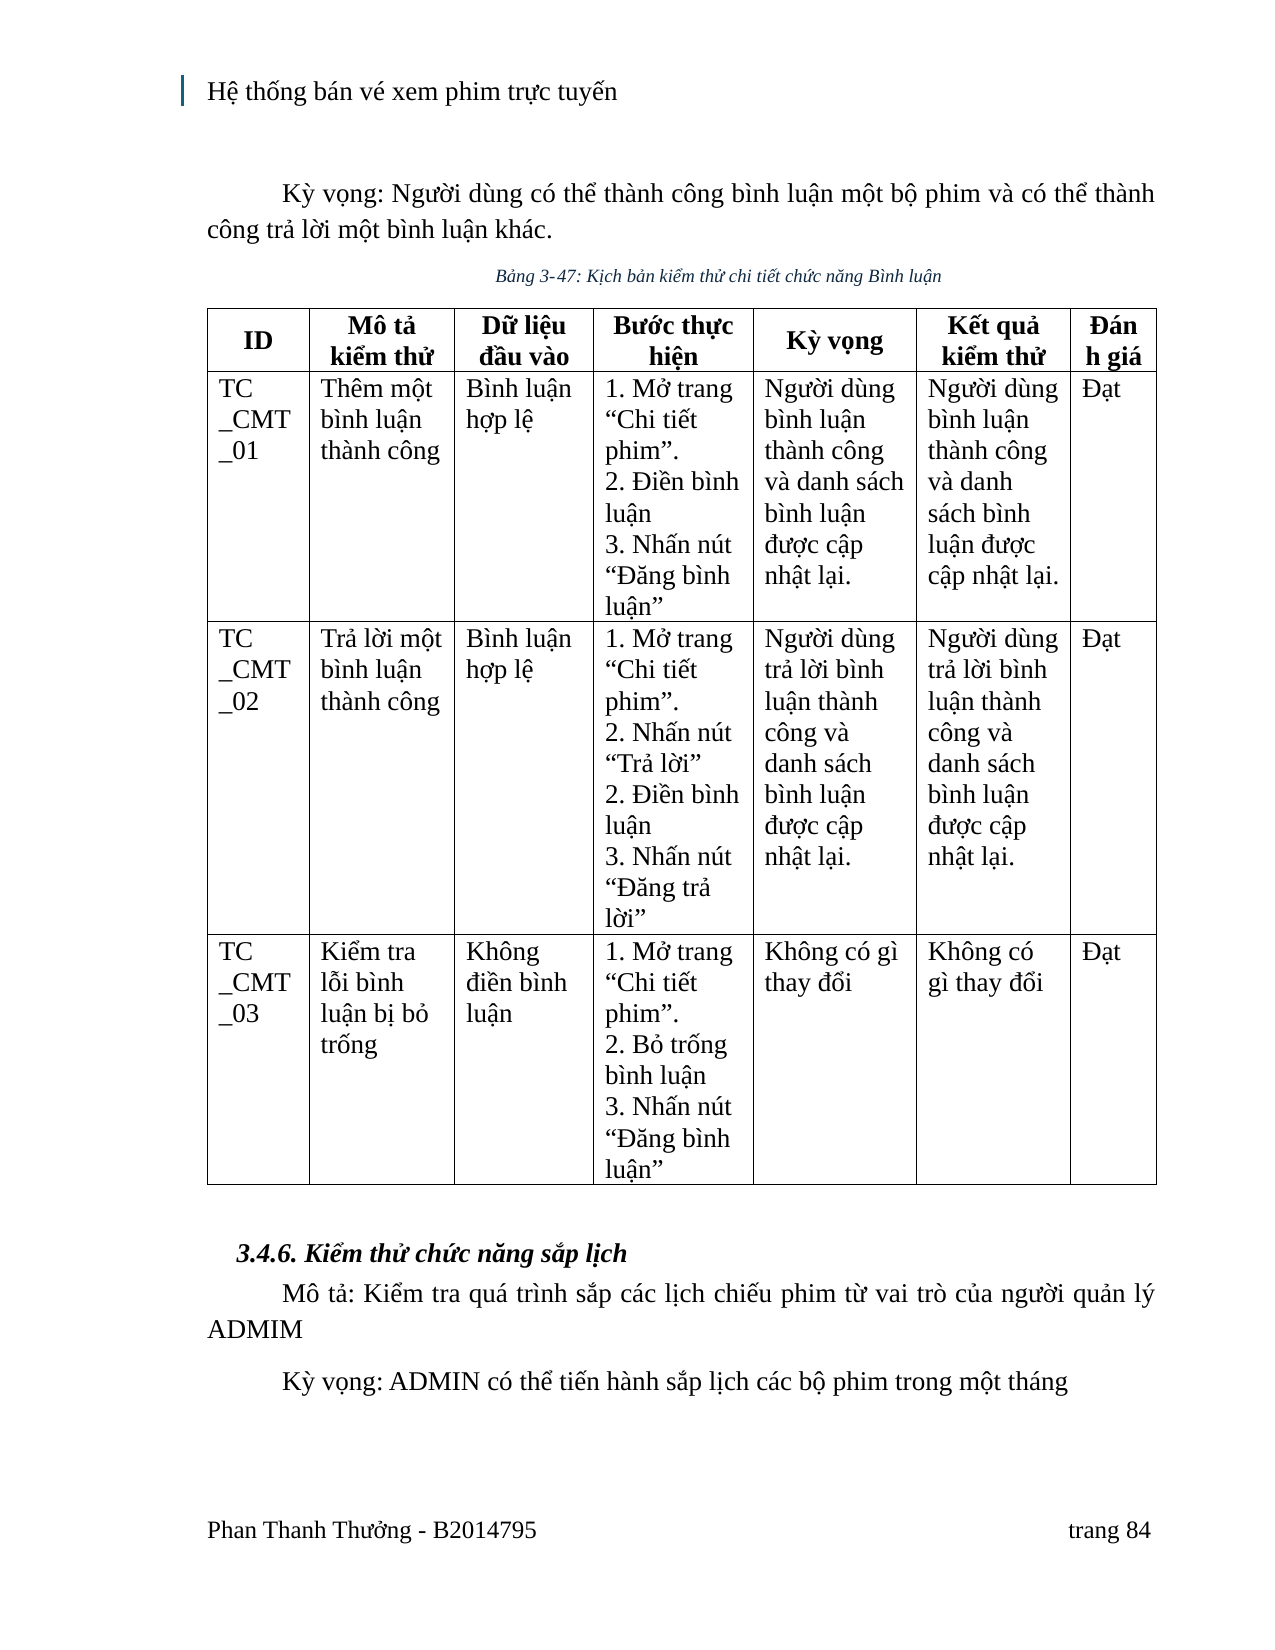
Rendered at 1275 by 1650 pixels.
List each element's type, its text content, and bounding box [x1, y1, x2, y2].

text Kỳ vọng: Người dùng có thể thành công bình luận một bộ phim và có thể thành công trả lời một bình luận khác. [207, 177, 1157, 244]
table_cell TC _CMT _02 [208, 622, 309, 934]
table_cell Đạt [1071, 622, 1156, 934]
table_cell Không có gì thay đổi [754, 935, 916, 1184]
table_header Bước thực hiện [594, 309, 753, 371]
table_cell Đạt [1071, 935, 1156, 1184]
table_cell TC _CMT _03 [208, 935, 309, 1184]
subtitle Kiểm thử chức năng sắp lịch [236, 1237, 1157, 1268]
table_cell Bình luận hợp lệ [455, 372, 593, 621]
table_cell Bình luận hợp lệ [455, 622, 593, 934]
table_cell Người dùng bình luận thành công và danh sách bình luận được cập nhật lại. [754, 372, 916, 621]
table_cell Người dùng bình luận thành công và danh sách bình luận được cập nhật lại. [917, 372, 1070, 621]
text Kỳ vọng: ADMIN có thể tiến hành sắp lịch các bộ phim trong một tháng [207, 1365, 1157, 1397]
table_cell Đạt [1071, 372, 1156, 621]
table_cell Trả lời một bình luận thành công [310, 622, 454, 934]
table_cell 1. Mở trang “Chi tiết phim”. 2. Điền bình luận 3. Nhấn nút “Đăng bình luận” [594, 372, 753, 621]
table_cell Không điền bình luận [455, 935, 593, 1184]
table_header Dữ liệu đầu vào [455, 309, 593, 371]
table_header Kết quả kiểm thử [917, 309, 1070, 371]
table_cell 1. Mở trang “Chi tiết phim”. 2. Nhấn nút “Trả lời” 2. Điền bình luận 3. Nhấn nút “Đăng trả lời” [594, 622, 753, 934]
table_cell Thêm một bình luận thành công [310, 372, 454, 621]
table_cell TC _CMT _01 [208, 372, 309, 621]
table_header Mô tả kiểm thử [310, 309, 454, 371]
text Mô tả: Kiểm tra quá trình sắp các lịch chiếu phim từ vai trò của người quản lý ADMIM [207, 1277, 1157, 1344]
table_cell 1. Mở trang “Chi tiết phim”. 2. Bỏ trống bình luận 3. Nhấn nút “Đăng bình luận” [594, 935, 753, 1184]
table_cell Không có gì thay đổi [917, 935, 1070, 1184]
table_header Đánh giá [1071, 309, 1156, 371]
table_header ID [208, 309, 309, 371]
table_cell Kiểm tra lỗi bình luận bị bỏ trống [310, 935, 454, 1184]
table_cell Người dùng trả lời bình luận thành công và danh sách bình luận được cập nhật lại. [917, 622, 1070, 934]
table_cell Người dùng trả lời bình luận thành công và danh sách bình luận được cập nhật lại. [754, 622, 916, 934]
table_header Kỳ vọng [754, 309, 916, 371]
